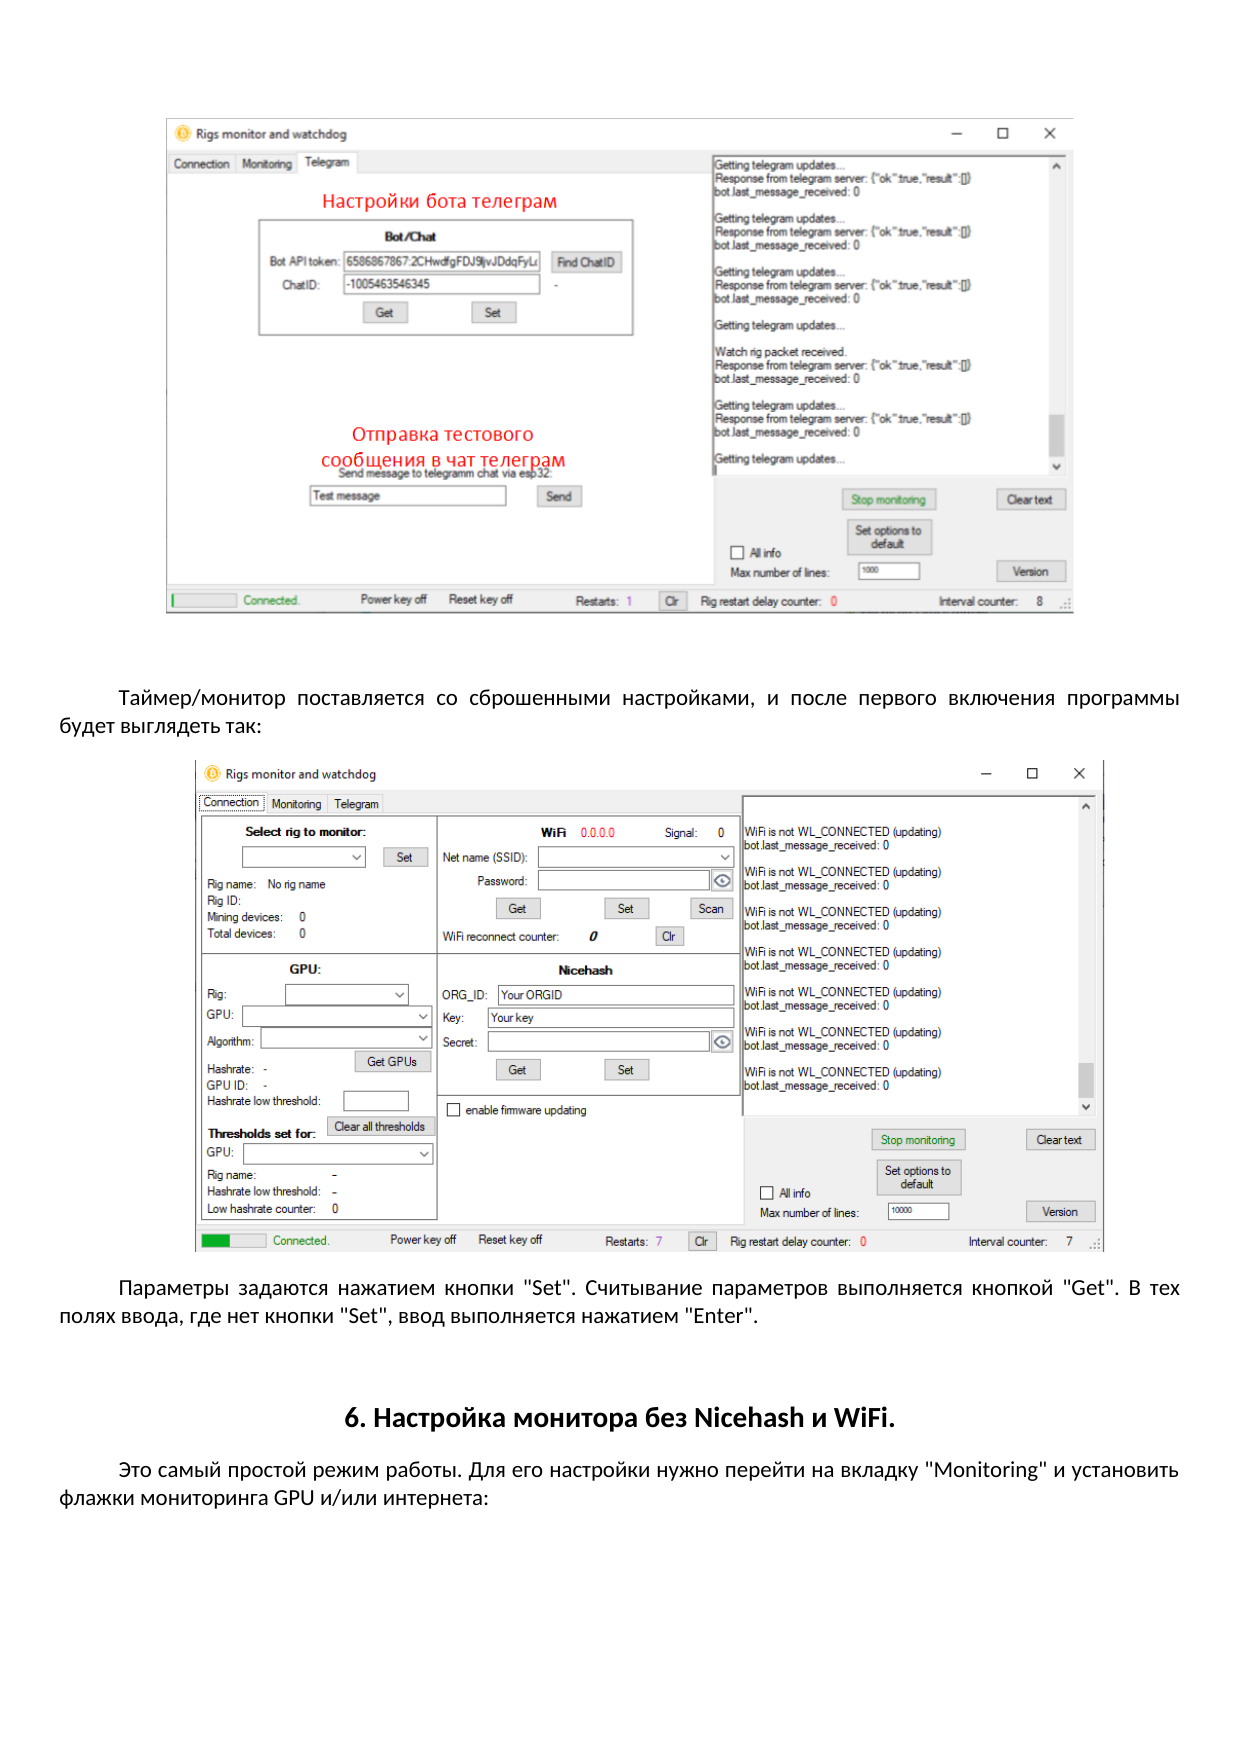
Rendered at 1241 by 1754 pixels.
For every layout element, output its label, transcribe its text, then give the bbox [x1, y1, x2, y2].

picture [165, 118, 1075, 614]
text Это самый простой режим работы. Для его настройки нужно перейти на вкладку "Monitoring" и установить флажки мониторинга GPU и/или интернета: [59, 1455, 1181, 1511]
text 6. Настройка монитора без Nicehash и WiFi. [59, 1399, 1181, 1434]
text Таймер/монитор поставляется со сброшенными настройками, и после первого включения программы будет выглядеть так: [59, 683, 1181, 739]
picture [195, 760, 1105, 1252]
text Параметры задаются нажатием кнопки "Set". Считывание параметров выполняется кнопкой "Get". В тех полях ввода, где нет кнопки "Set", ввод выполняется нажатием "Enter". [59, 1273, 1181, 1329]
